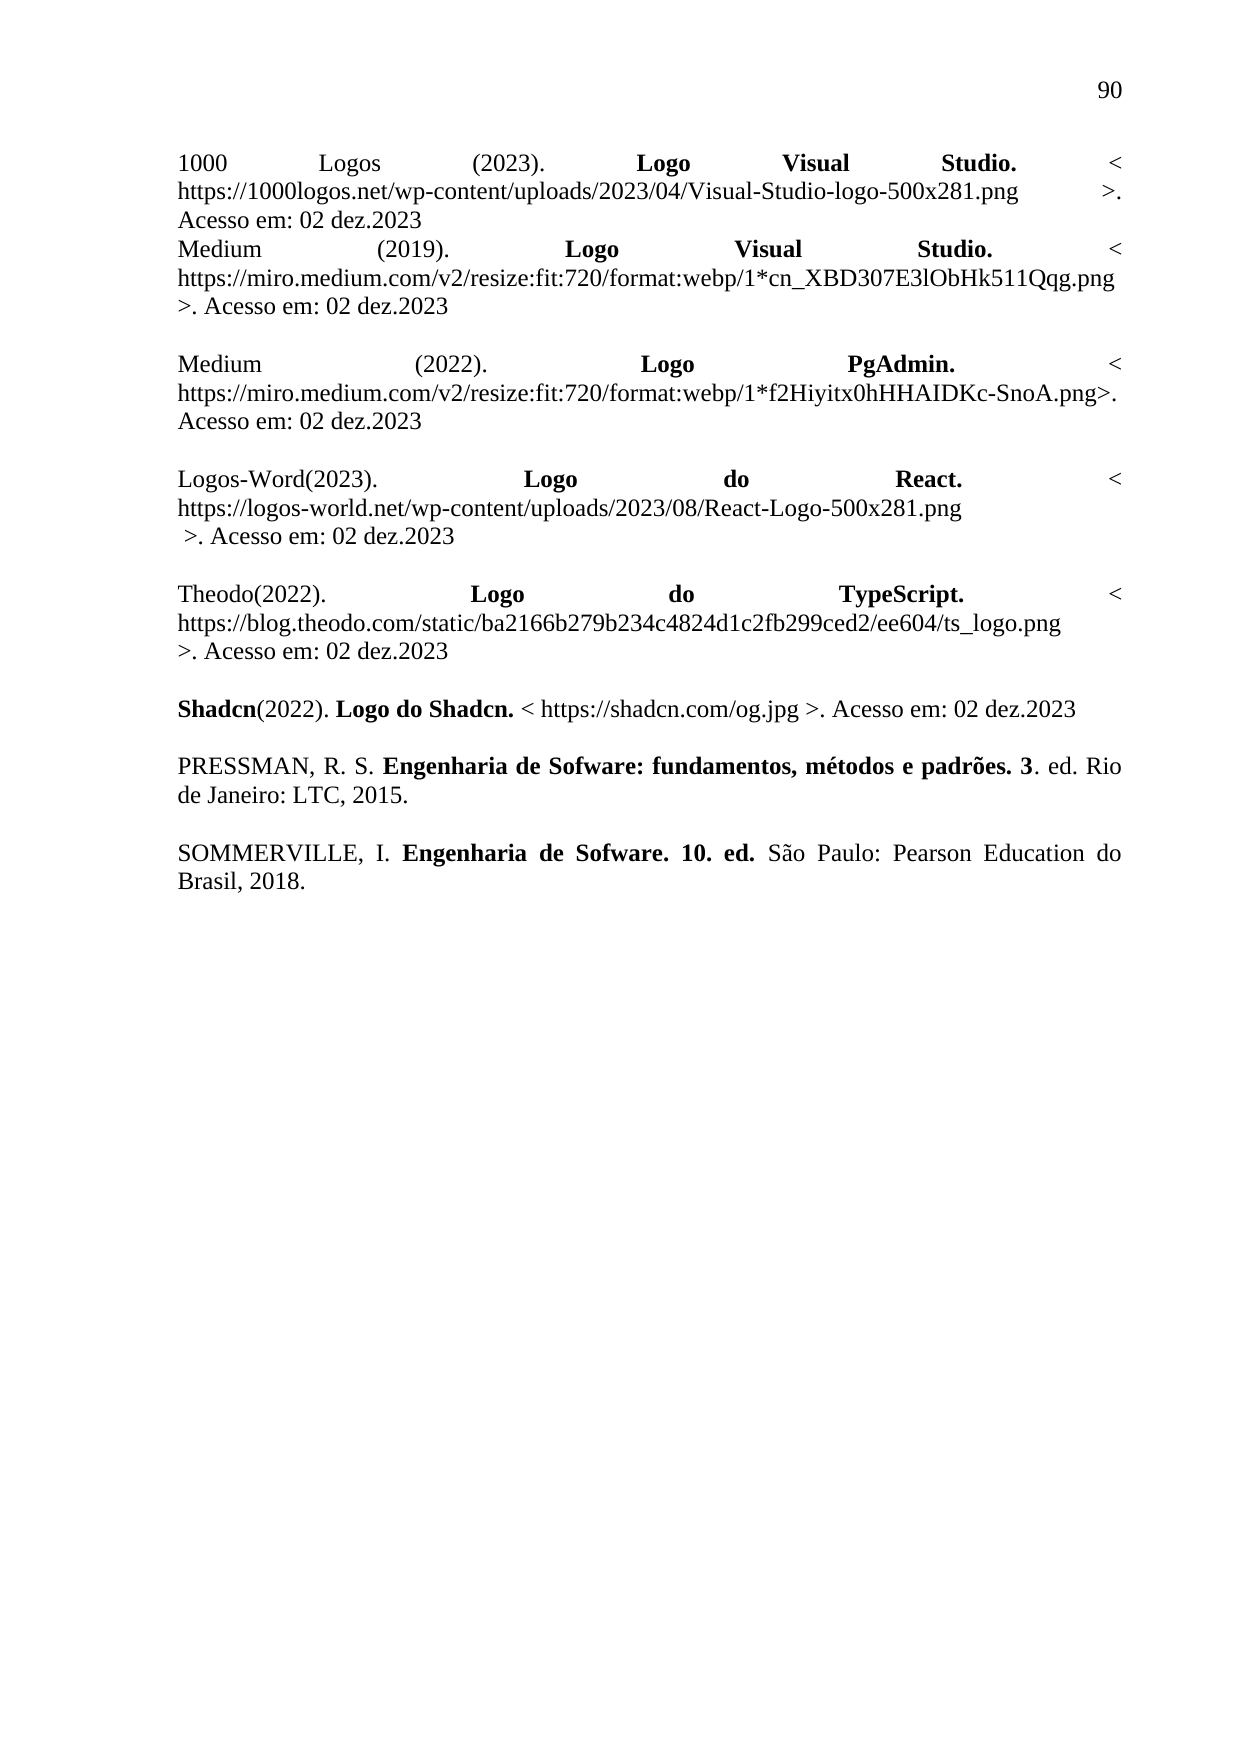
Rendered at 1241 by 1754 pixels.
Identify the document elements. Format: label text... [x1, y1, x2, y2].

text Medium (2019). Logo Visual Studio. < https://miro.medium.com/v2/resize:fit:720/format:webp/1*cn_XBD307E3lObHk511Qqg.png >. Acesso em: 02 dez.2023 [177, 234, 1122, 320]
text Shadcn(2022). Logo do Shadcn. < https://shadcn.com/og.jpg >. Acesso em: 02 dez.2023 [177, 694, 1122, 723]
text Theodo(2022). Logo do TypeScript. < https://blog.theodo.com/static/ba2166b279b234c4824d1c2fb299ced2/ee604/ts_logo.png [177, 579, 1122, 636]
text >. Acesso em: 02 dez.2023 [177, 521, 1122, 550]
text 1000 Logos (2023). Logo Visual Studio. < https://1000logos.net/wp-content/uploads/2023/04/Visual-Studio-logo-500x281.png >. Acesso em: 02 dez.2023 [177, 148, 1122, 234]
text >. Acesso em: 02 dez.2023 [177, 636, 1122, 665]
text Logos-Word(2023). Logo do React. < https://logos-world.net/wp-content/uploads/2023/08/React-Logo-500x281.png [177, 464, 1122, 521]
text PRESSMAN, R. S. Engenharia de Sofware: fundamentos, métodos e padrões. 3. ed. Rio de Janeiro: LTC, 2015. [177, 751, 1122, 809]
text SOMMERVILLE, I. Engenharia de Sofware. 10. ed. São Paulo: Pearson Education do Brasil, 2018. [177, 838, 1122, 895]
text Medium (2022). Logo PgAdmin. < https://miro.medium.com/v2/resize:fit:720/format:webp/1*f2Hiyitx0hHHAIDKc-SnoA.png>. Acesso em: 02 dez.2023 [177, 349, 1122, 435]
